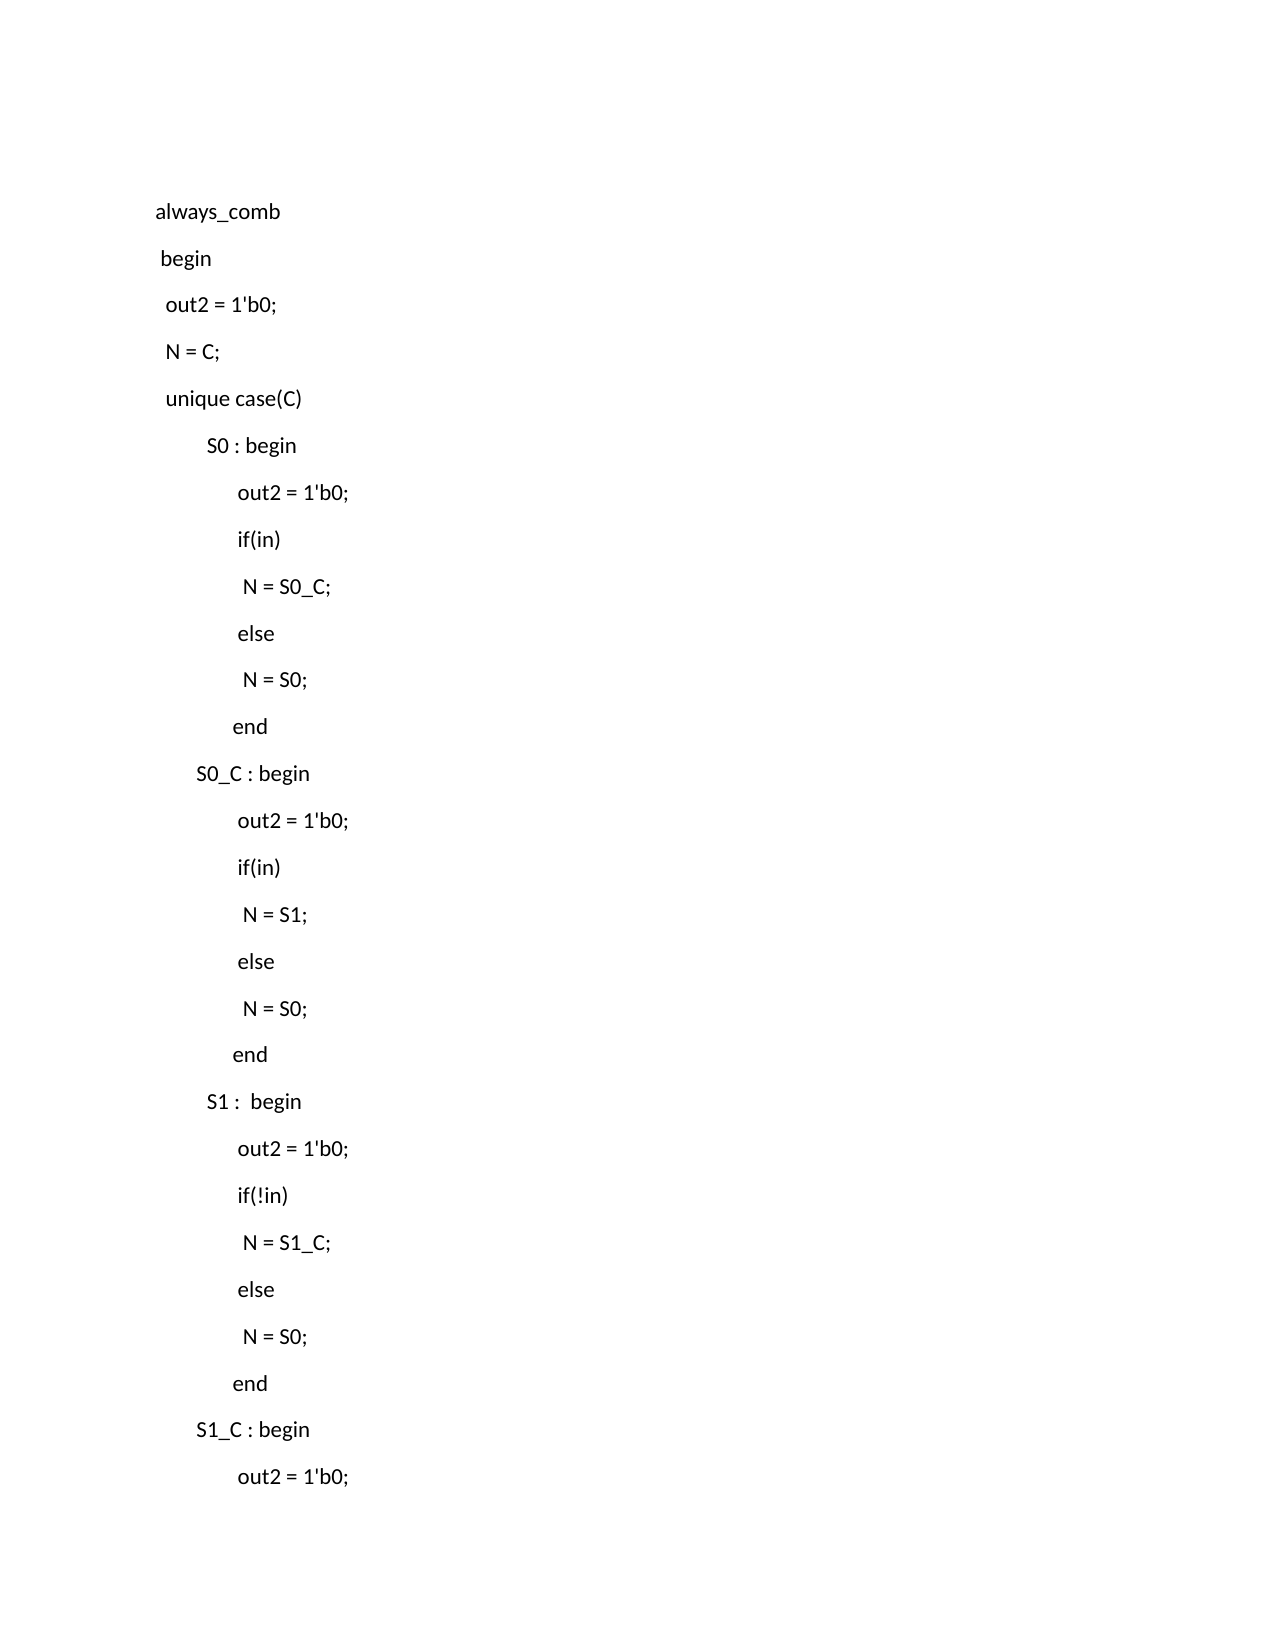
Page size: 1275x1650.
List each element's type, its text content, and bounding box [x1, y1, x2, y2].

text else [150, 619, 1125, 647]
text N = S0; [150, 994, 1125, 1022]
text end [150, 712, 1125, 741]
text if(in) [150, 525, 1125, 553]
text else [150, 1275, 1125, 1303]
text out2 = 1'b0; [150, 806, 1125, 834]
text out2 = 1'b0; [150, 478, 1125, 506]
text unique case(C) [150, 384, 1125, 412]
text N = S0; [150, 666, 1125, 694]
text N = S0; [150, 1322, 1125, 1350]
text S1 : begin [150, 1087, 1125, 1116]
text S0_C : begin [150, 759, 1125, 787]
text N = S1; [150, 900, 1125, 928]
text out2 = 1'b0; [150, 1462, 1125, 1491]
text N = S1_C; [150, 1228, 1125, 1256]
text else [150, 947, 1125, 975]
text N = C; [150, 337, 1125, 366]
text S1_C : begin [150, 1416, 1125, 1444]
text S0 : begin [150, 431, 1125, 459]
text if(!in) [150, 1181, 1125, 1209]
text end [150, 1369, 1125, 1397]
text always_comb [150, 197, 1125, 225]
text if(in) [150, 853, 1125, 881]
text out2 = 1'b0; [150, 1134, 1125, 1162]
text begin [150, 244, 1125, 272]
text end [150, 1041, 1125, 1069]
text out2 = 1'b0; [150, 291, 1125, 319]
text N = S0_C; [150, 572, 1125, 600]
